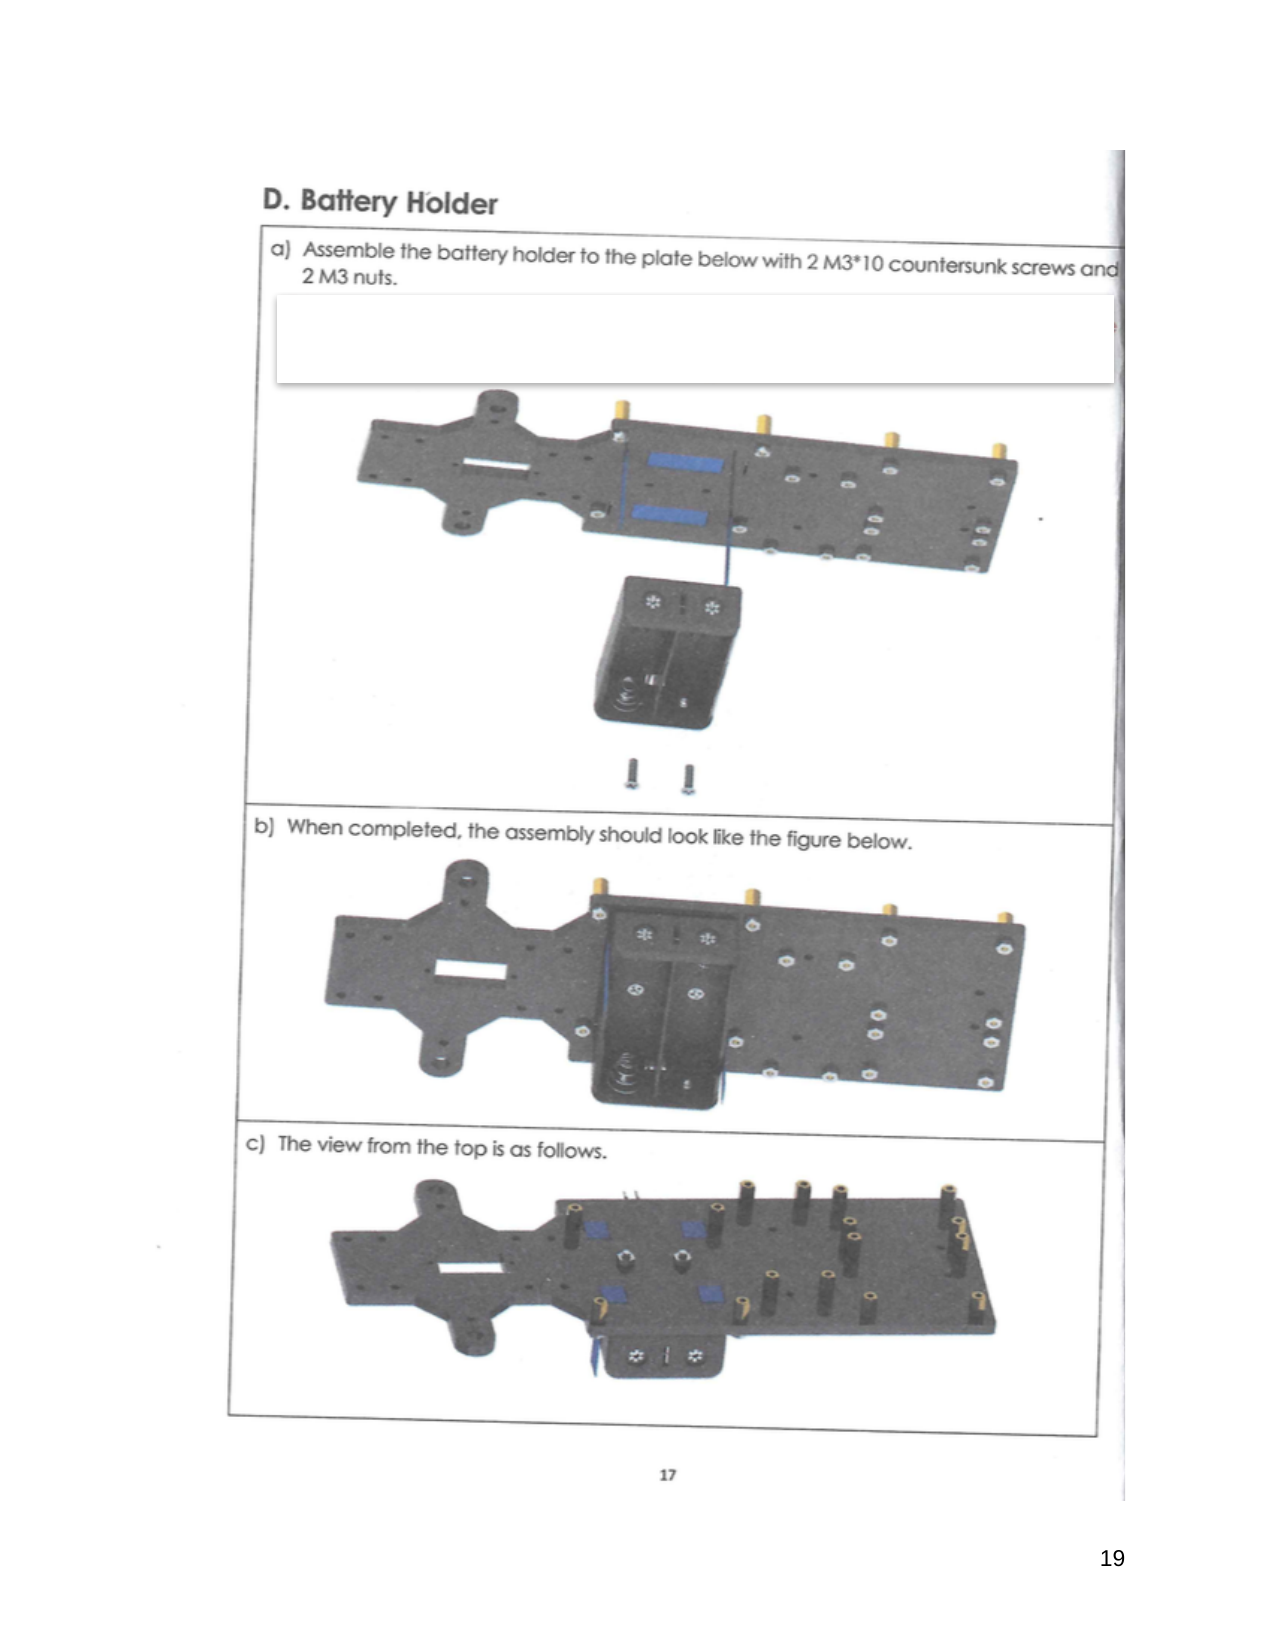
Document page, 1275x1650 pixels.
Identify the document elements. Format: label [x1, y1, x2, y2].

picture [150, 150, 1125, 1501]
